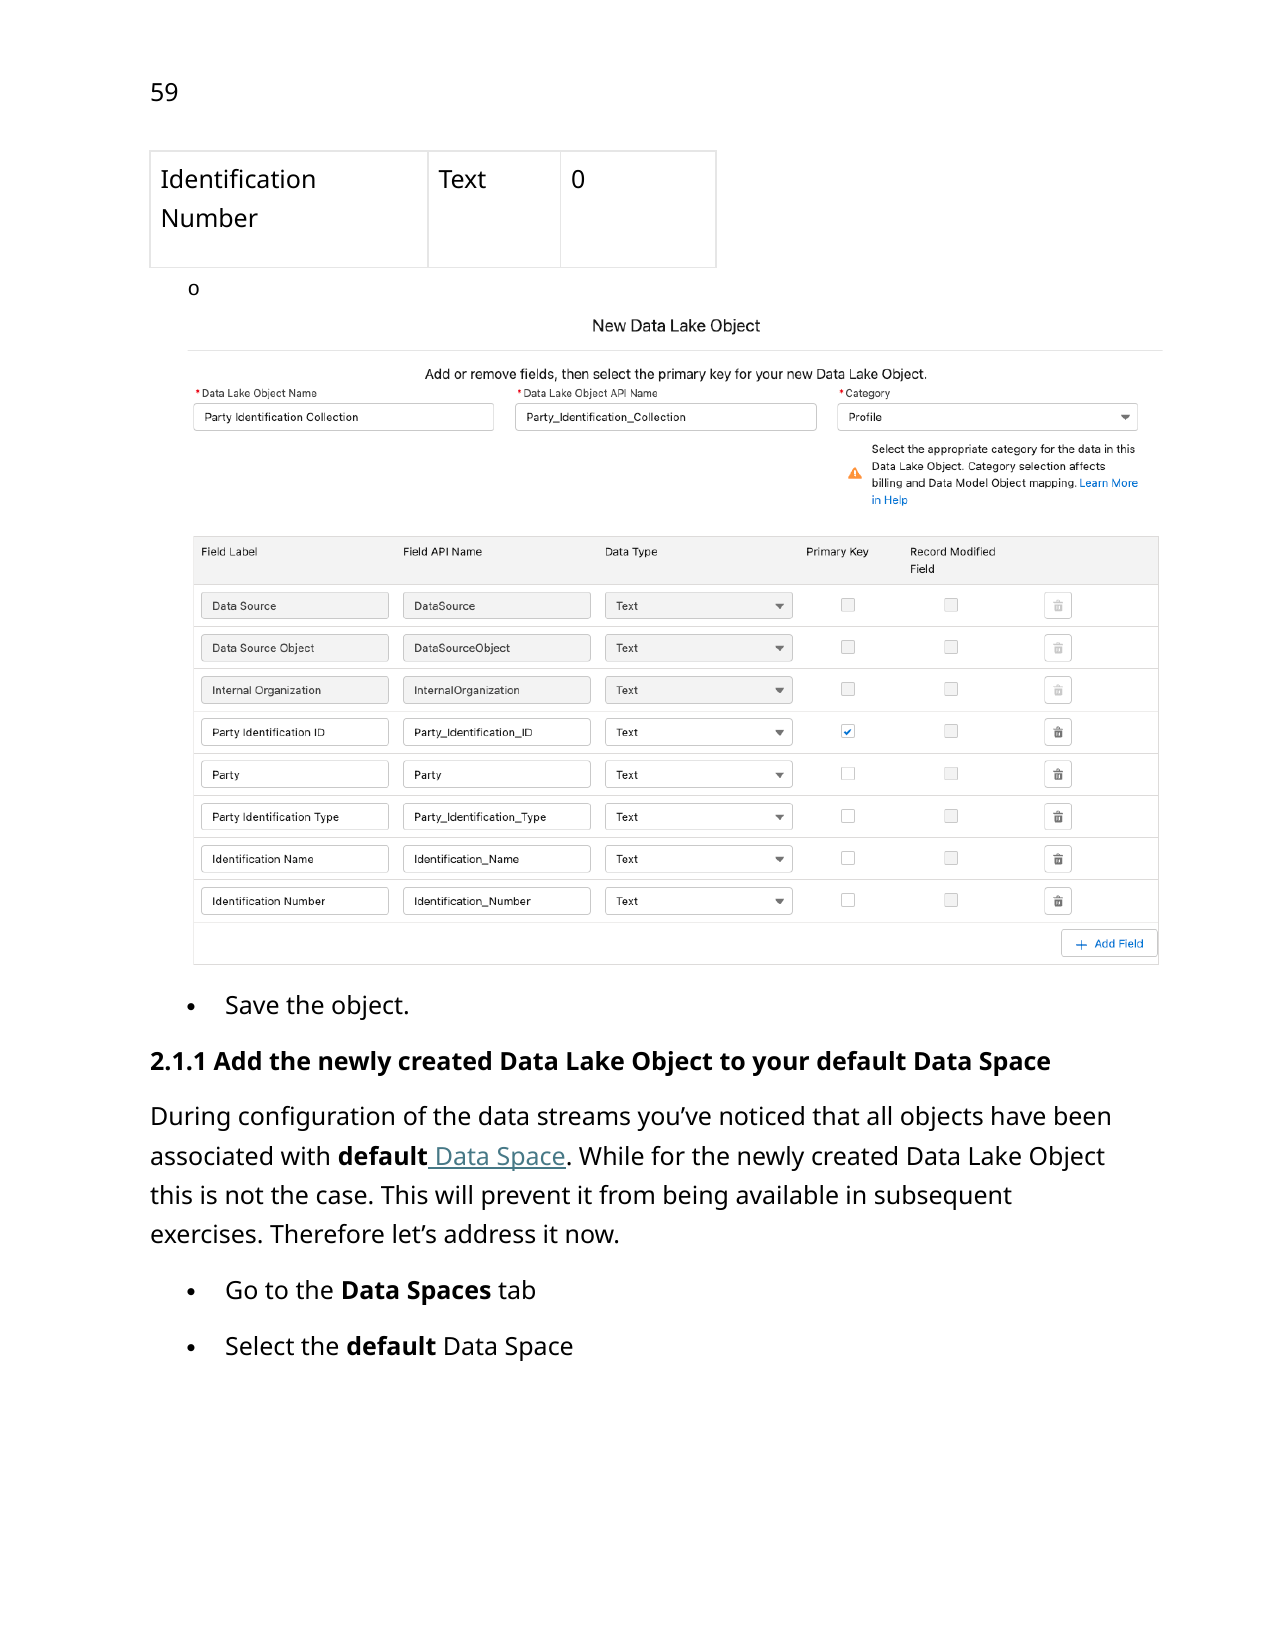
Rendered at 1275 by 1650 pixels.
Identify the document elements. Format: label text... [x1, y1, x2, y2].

list Save the object. [187, 987, 1125, 1021]
table_cell 0 [561, 152, 715, 267]
table_cell Identification Number [151, 152, 427, 267]
list Go to the Data Spaces tab [187, 1272, 1125, 1306]
picture [187, 307, 1163, 966]
table_cell Text [429, 152, 560, 267]
text 2.1.1 Add the newly created Data Lake Object to your default Data Space [150, 1043, 1125, 1077]
text During configuration of the data streams you’ve noticed that all objects have been associated with default Data Space. While for the newly created Data Lake Object this is not the case. This will prevent it from being available in subsequent exercises. Therefore let’s address it now. [150, 1099, 1125, 1251]
list Select the default Data Space [187, 1328, 1125, 1362]
